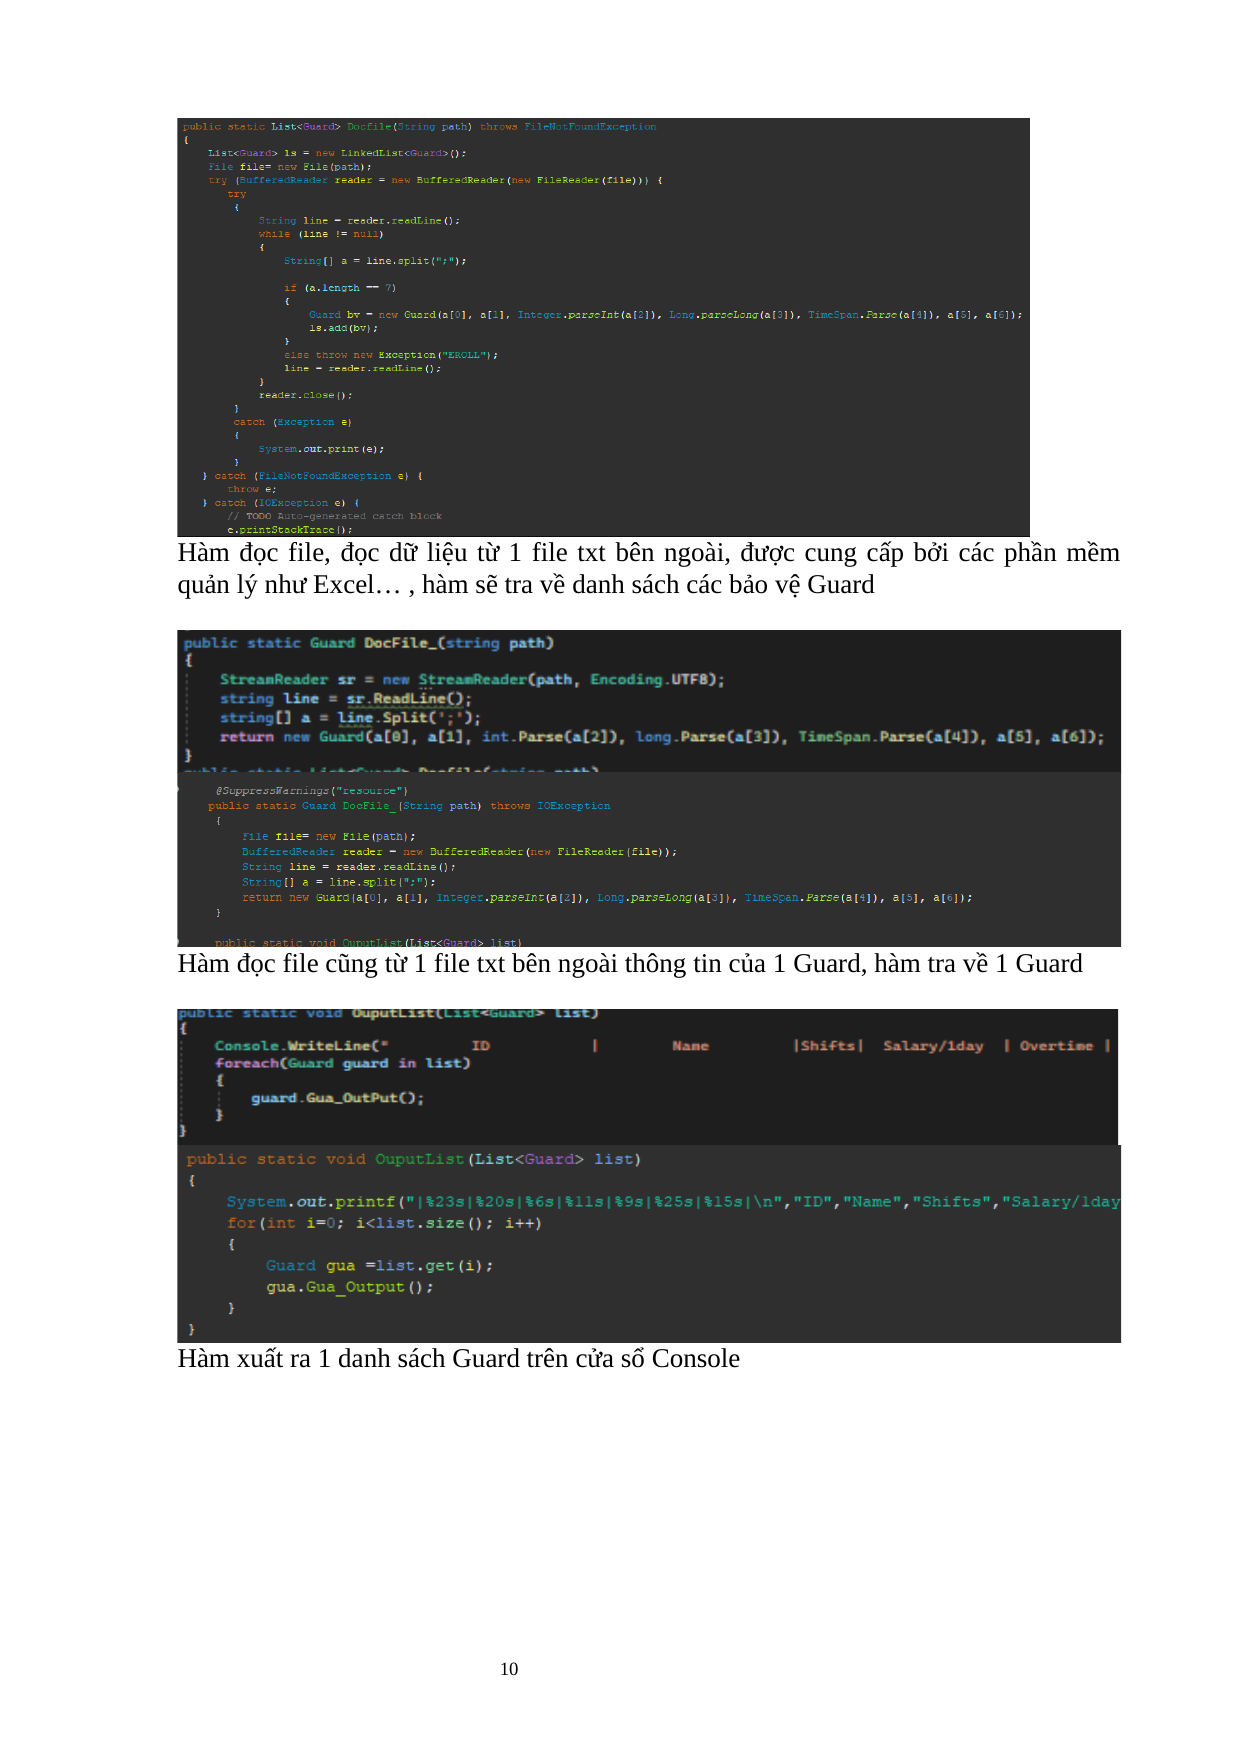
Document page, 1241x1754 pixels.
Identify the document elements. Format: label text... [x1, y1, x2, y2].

list Hàm đọc file, đọc dữ liệu từ 1 file txt bên ngoài, được cung cấp bởi các phần mềm quản lý như Excel… , hàm sẽ tra về danh sách các bảo vệ Guard [177, 537, 1122, 599]
picture [177, 630, 1122, 947]
picture [177, 1009, 1122, 1343]
list Hàm xuất ra 1 danh sách Guard trên cửa sổ Console [177, 1343, 1122, 1373]
picture [177, 118, 1030, 537]
list Hàm đọc file cũng từ 1 file txt bên ngoài thông tin của 1 Guard, hàm tra về 1 Guard [177, 947, 1122, 978]
